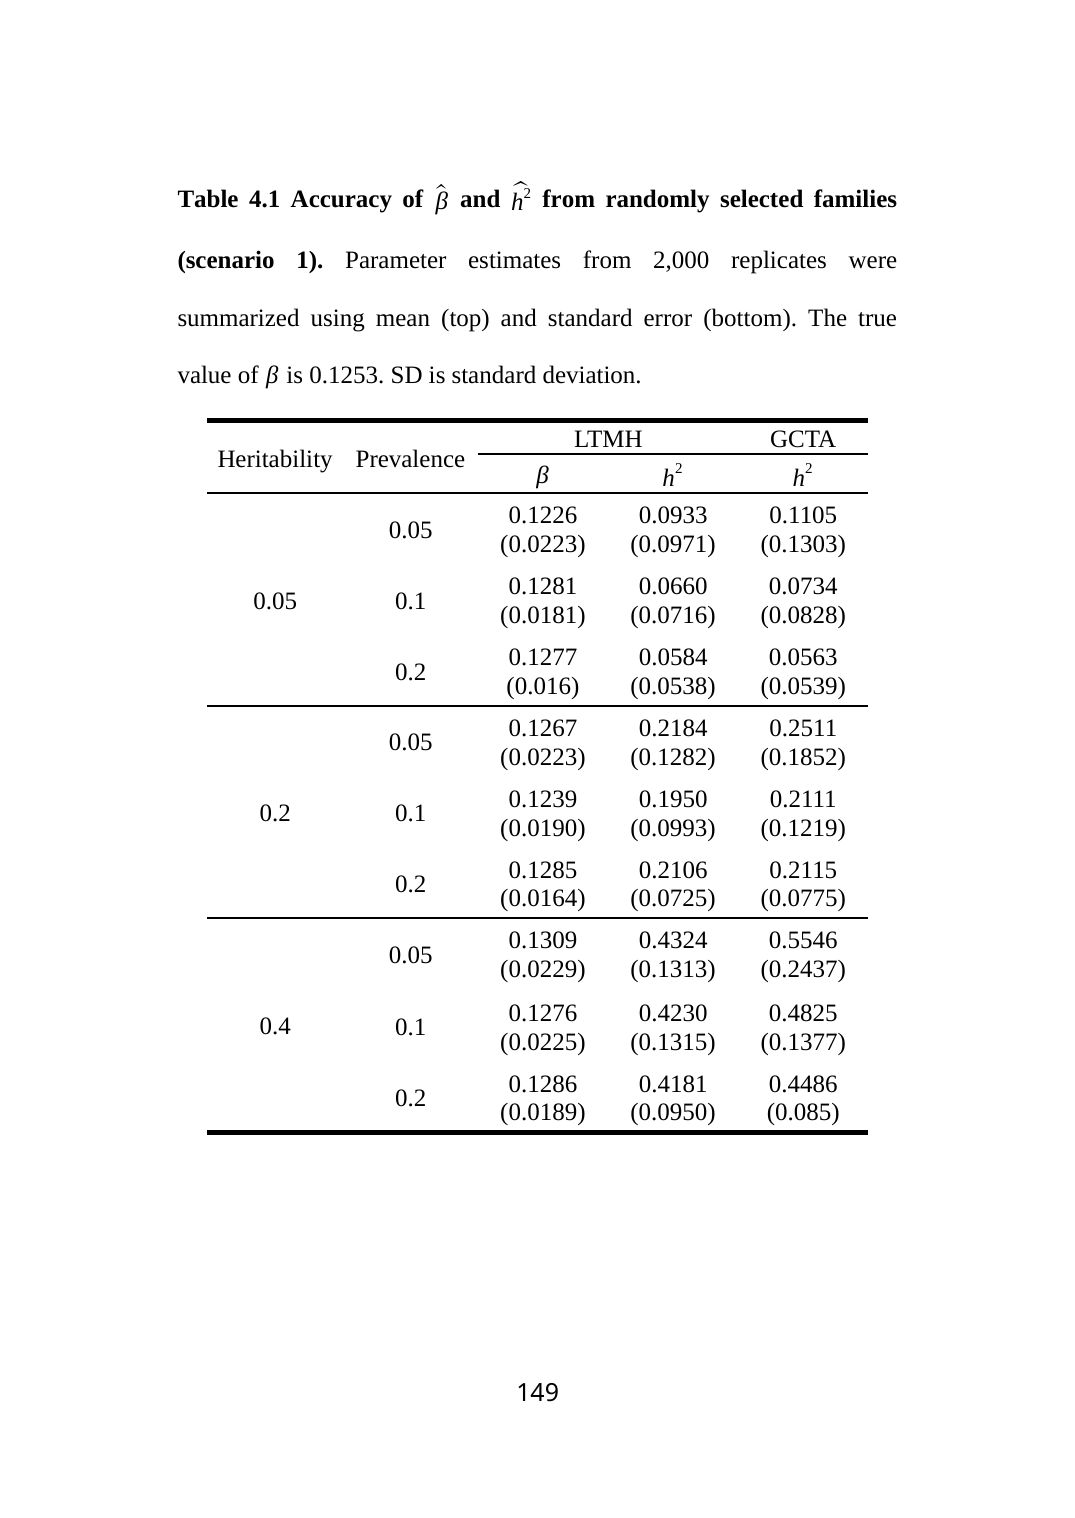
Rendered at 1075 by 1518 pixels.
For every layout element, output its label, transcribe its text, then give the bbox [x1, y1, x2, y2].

table_cell 0.2111 (0.1219) [738, 776, 868, 846]
table_cell 0.1267 (0.0223) [478, 707, 607, 776]
table_cell 0.0584 (0.0538) [607, 634, 738, 705]
table_cell 0.1309 (0.0229) [478, 919, 607, 988]
table_cell 0.1105 (0.1303) [738, 494, 868, 563]
table_cell [478, 455, 607, 492]
table_cell 0.1239 (0.0190) [478, 776, 607, 846]
table_cell 0.05 [343, 494, 478, 563]
table_cell 0.4181 (0.0950) [607, 1059, 738, 1130]
table_cell 0.4230 (0.1315) [607, 988, 738, 1059]
table_cell 0.1 [343, 776, 478, 846]
table_cell [738, 455, 868, 492]
table_cell 0.4324 (0.1313) [607, 919, 738, 988]
table_cell 0.4 [207, 919, 342, 1130]
table_cell 0.1285 (0.0164) [478, 846, 607, 917]
table_cell 0.1281 (0.0181) [478, 563, 607, 634]
table_header GCTA [738, 423, 868, 453]
table_header Heritability [207, 423, 342, 492]
table_cell 0.2511 (0.1852) [738, 707, 868, 776]
table_cell 0.5546 (0.2437) [738, 919, 868, 988]
table_cell 0.0933 (0.0971) [607, 494, 738, 563]
table_cell 0.0734 (0.0828) [738, 563, 868, 634]
table_cell 0.2115 (0.0775) [738, 846, 868, 917]
table_cell 0.4486 (0.085) [738, 1059, 868, 1130]
table_cell 0.1286 (0.0189) [478, 1059, 607, 1130]
table_cell 0.1276 (0.0225) [478, 988, 607, 1059]
subtitle Table 4.1 Accuracy of and from randomly selected families (scenario 1). Parameter estimates from 2,000 replicates were summarized using mean (top) and standard error (bottom). The true value of is 0.1253. SD is standard deviation. [177, 181, 898, 389]
table_cell 0.0660 (0.0716) [607, 563, 738, 634]
table_cell 0.2 [343, 1059, 478, 1130]
table_header LTMH [478, 423, 738, 453]
table_cell 0.0563 (0.0539) [738, 634, 868, 705]
table_cell 0.2 [207, 707, 342, 917]
table_cell 0.1950 (0.0993) [607, 776, 738, 846]
table_cell 0.2 [343, 846, 478, 917]
table_cell 0.2184 (0.1282) [607, 707, 738, 776]
table_cell 0.4825 (0.1377) [738, 988, 868, 1059]
table_cell 0.1 [343, 988, 478, 1059]
table_cell 0.05 [343, 707, 478, 776]
table_cell 0.05 [207, 494, 342, 705]
table_cell [607, 455, 738, 492]
table_header Prevalence [343, 423, 478, 492]
table_cell 0.05 [343, 919, 478, 988]
table_cell 0.2 [343, 634, 478, 705]
table_cell 0.1277 (0.016) [478, 634, 607, 705]
table_cell 0.1 [343, 563, 478, 634]
table_cell 0.1226 (0.0223) [478, 494, 607, 563]
table_cell 0.2106 (0.0725) [607, 846, 738, 917]
